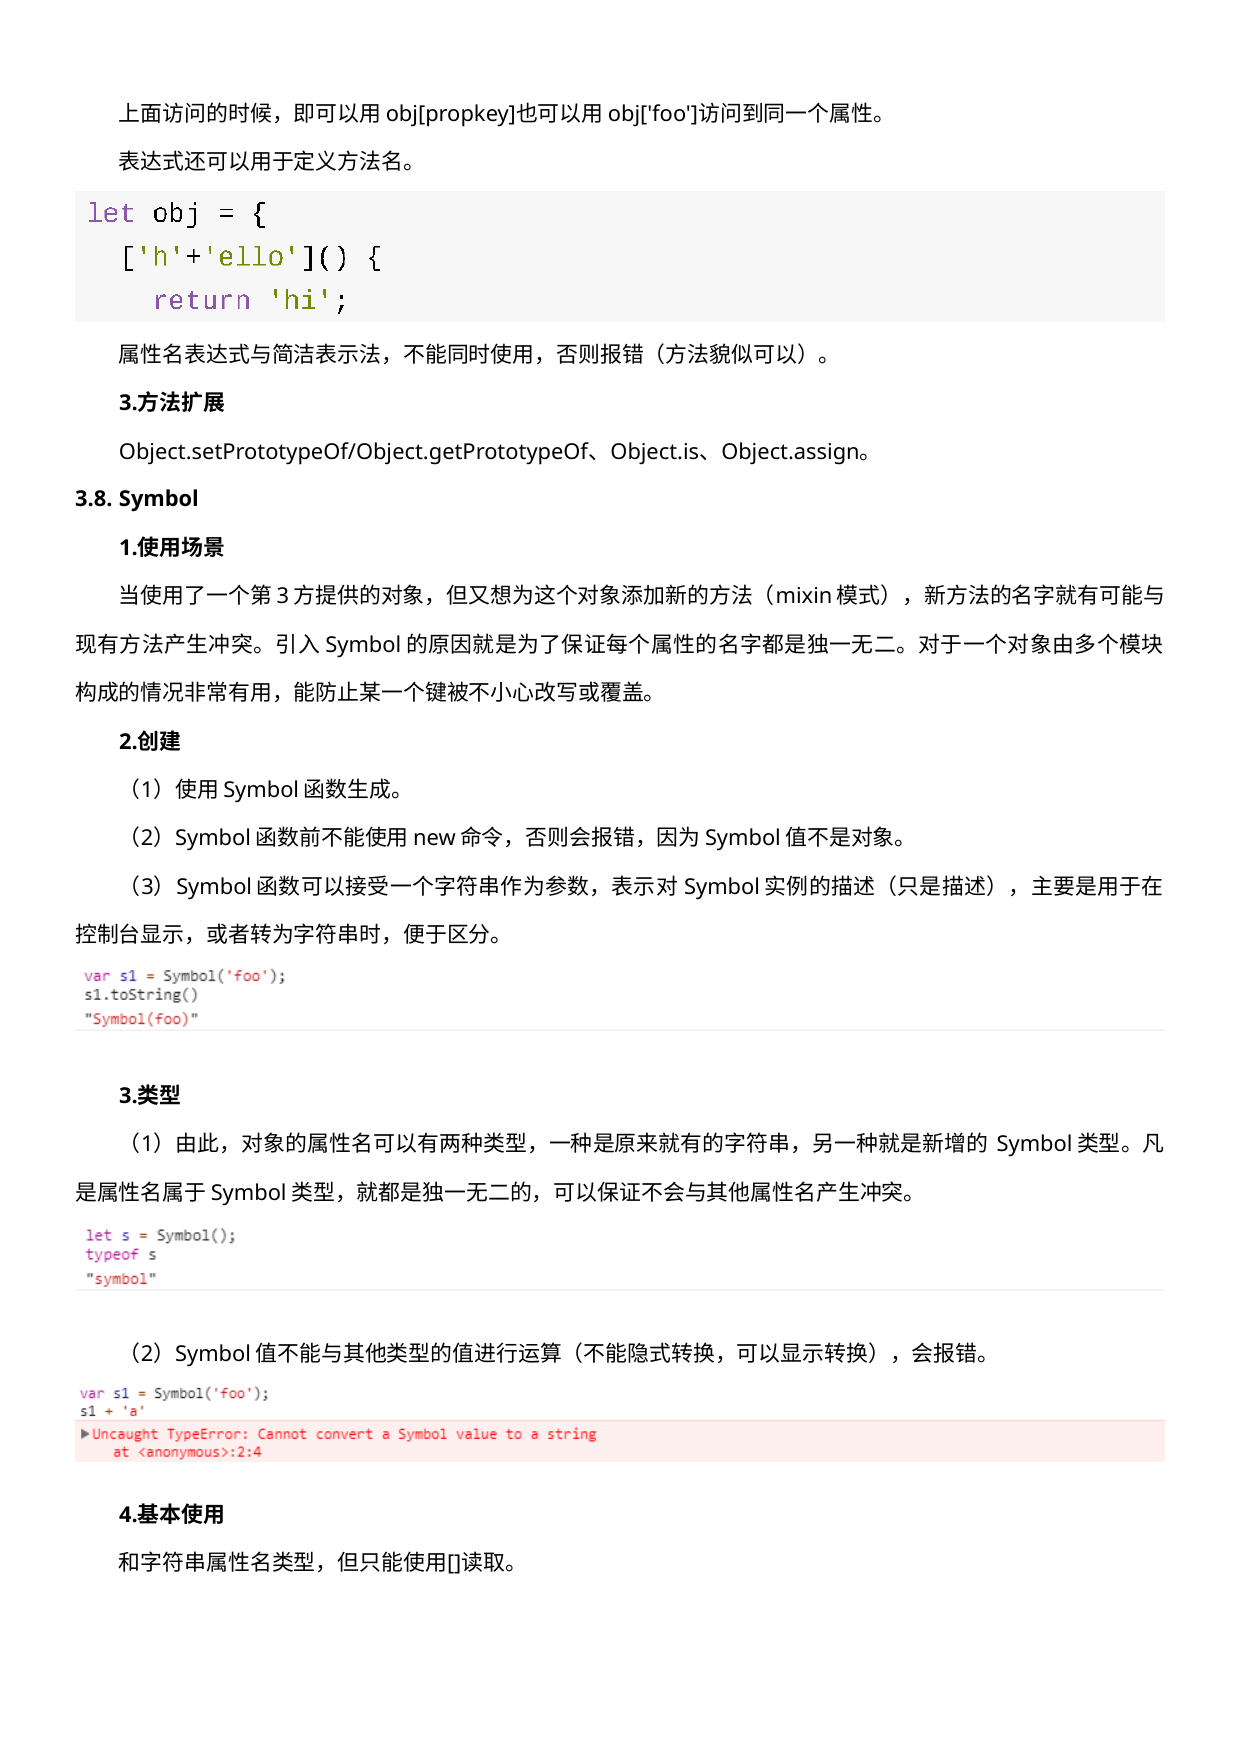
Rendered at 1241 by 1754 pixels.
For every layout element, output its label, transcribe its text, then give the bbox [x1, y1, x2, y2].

text 3.类型 [75, 1078, 1165, 1110]
text 当使用了一个第3方提供的对象，但又想为这个对象添加新的方法（mixin模式），新方法的名字就有可能与现有方法产生冲突。引入Symbol的原因就是为了保证每个属性的名字都是独一无二。对于一个对象由多个模块构成的情况非常有用，能防止某一个键被不小心改写或覆盖。 [75, 577, 1165, 707]
text 属性名表达式与简洁表示法，不能同时使用，否则报错（方法貌似可以）。 [75, 337, 1165, 369]
text Object.setPrototypeOf/Object.getPrototypeOf、Object.is、Object.assign。 [75, 433, 1165, 466]
text （1）由此，对象的属性名可以有两种类型，一种是原来就有的字符串，另一种就是新增的Symbol类型。凡是属性名属于Symbol类型，就都是独一无二的，可以保证不会与其他属性名产生冲突。 [75, 1126, 1165, 1207]
picture [75, 1223, 1166, 1291]
text 表达式还可以用于定义方法名。 [75, 143, 1165, 176]
text （2）Symbol值不能与其他类型的值进行运算（不能隐式转换，可以显示转换），会报错。 [75, 1336, 1165, 1368]
text 和字符串属性名类型，但只能使用[]读取。 [75, 1545, 1165, 1577]
picture [75, 965, 1166, 1031]
text Symbol [75, 482, 1165, 514]
text 2.创建 [75, 723, 1165, 756]
text 3.方法扩展 [75, 385, 1165, 418]
text 4.基本使用 [75, 1496, 1165, 1529]
text （3）Symbol函数可以接受一个字符串作为参数，表示对Symbol实例的描述（只是描述），主要是用于在控制台显示，或者转为字符串时，便于区分。 [75, 868, 1165, 949]
text （2）Symbol函数前不能使用new命令，否则会报错，因为Symbol值不是对象。 [75, 820, 1165, 852]
picture [75, 1383, 1166, 1462]
picture [75, 191, 1166, 322]
text 上面访问的时候，即可以用obj[propkey]也可以用obj['foo']访问到同一个属性。 [75, 95, 1165, 128]
text （1）使用Symbol函数生成。 [75, 772, 1165, 804]
text 1.使用场景 [75, 529, 1165, 562]
